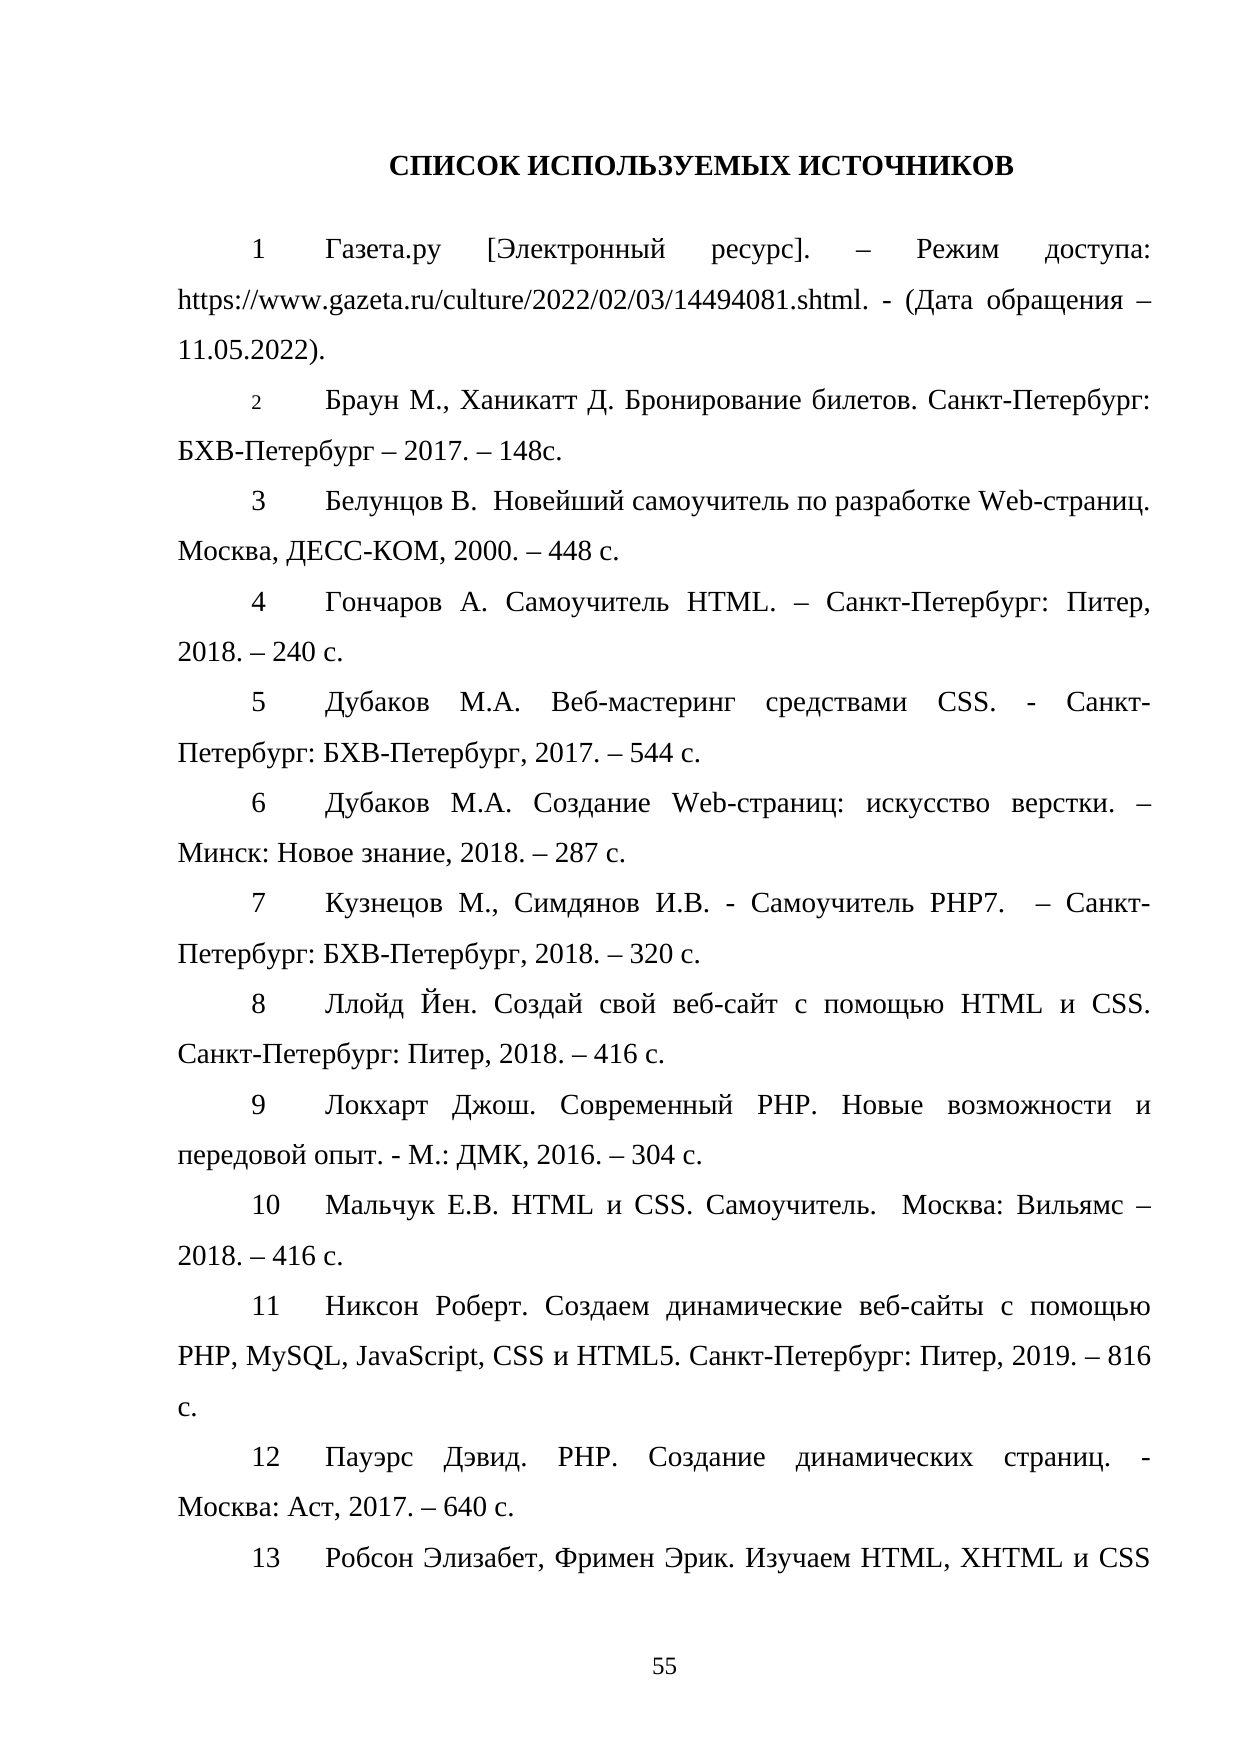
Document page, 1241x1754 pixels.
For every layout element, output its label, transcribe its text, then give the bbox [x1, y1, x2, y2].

list Браун М., Ханикатт Д. Бронирование билетов. Санкт-Петербург: БХВ-Петербург – 2017. – 148с. [177, 382, 1152, 466]
list Пауэрс Дэвид. PHP. Создание динамических страниц. - Москва: Аст, 2017. – 640 с. [177, 1439, 1152, 1523]
list Локхарт Джош. Современный PHP. Новые возможности и передовой опыт. - М.: ДМК, 2016. – 304 с. [177, 1087, 1152, 1171]
subtitle СПИСОК ИСПОЛЬЗУЕМЫХ ИСТОЧНИКОВ [251, 148, 1152, 181]
list Белунцов В. Новейший самоучитель по разработке Web-страниц. Москва, ДЕСС-КОМ, 2000. – 448 с. [177, 483, 1152, 567]
list Дубаков М.А. Создание Web-страниц: искусство верстки. – Минск: Новое знание, 2018. – 287 с. [177, 785, 1152, 869]
list Кузнецов М., Симдянов И.В. - Самоучитель PHP7. – Санкт-Петербург: БХВ-Петербург, 2018. – 320 с. [177, 886, 1152, 969]
list Мальчук Е.В. HTML и CSS. Самоучитель. Москва: Вильямс –2018. – 416 с. [177, 1187, 1152, 1271]
list Газета.ру [Электронный ресурс]. – Режим доступа: https://www.gazeta.ru/culture/2022/02/03/14494081.shtml. - (Дата обращения – 11.05.2022). [177, 232, 1152, 366]
list Гончаров А. Самоучитель HTML. – Санкт-Петербург: Питер, 2018. – 240 с. [177, 584, 1152, 668]
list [177, 1540, 1152, 1573]
list Никсон Роберт. Создаем динамические веб-сайты с помощью PHP, MySQL, JavaScript, CSS и HTML5. Санкт-Петербург: Питер, 2019. – 816 с. [177, 1288, 1152, 1422]
list Ллойд Йен. Создай свой веб-сайт с помощью HTML и CSS. Санкт-Петербург: Питер, 2018. – 416 с. [177, 986, 1152, 1070]
list Дубаков М.А. Веб-мастеринг средствами CSS. - Санкт-Петербург: БХВ-Петербург, 2017. – 544 с. [177, 684, 1152, 768]
